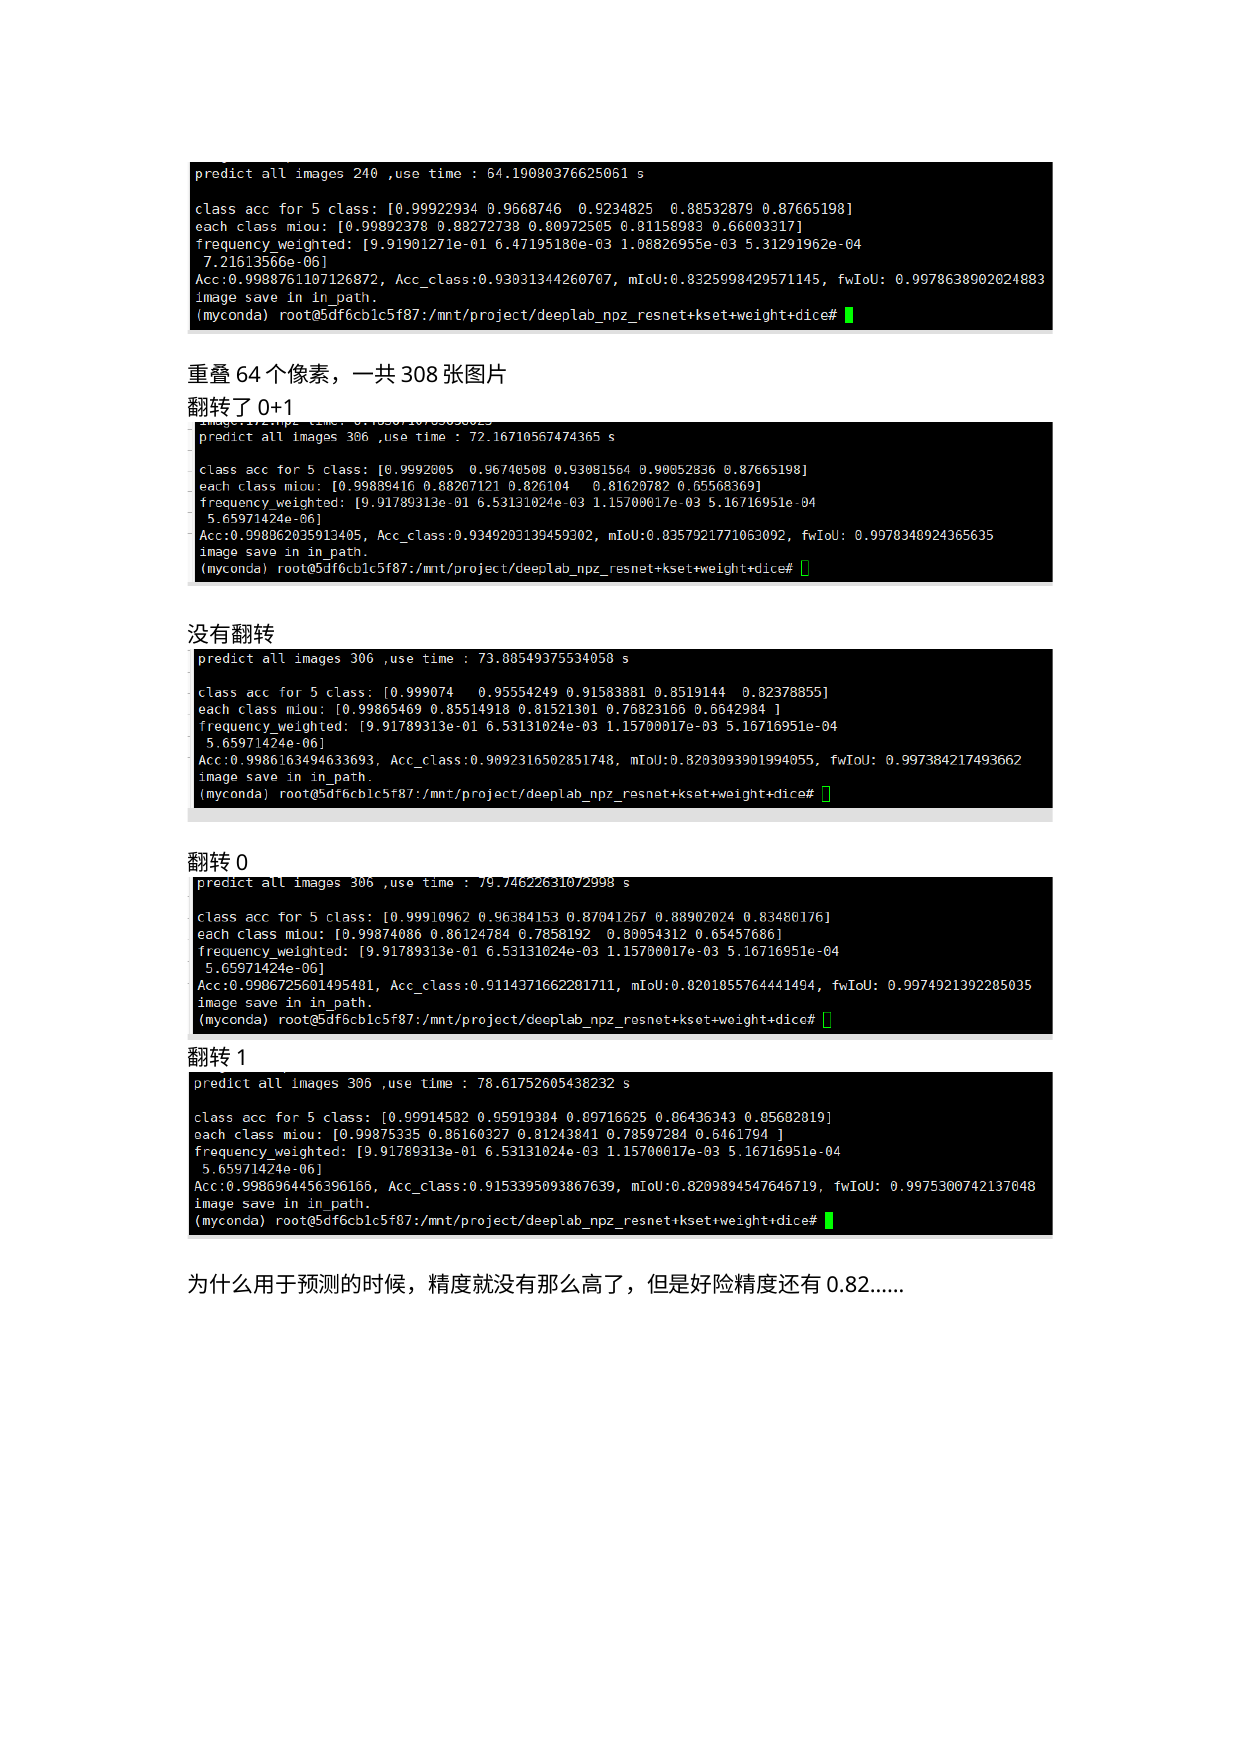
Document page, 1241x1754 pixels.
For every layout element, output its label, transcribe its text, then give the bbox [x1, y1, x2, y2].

text 没有翻转 [187, 617, 1053, 649]
text 为什么用于预测的时候，精度就没有那么高了，但是好险精度还有0.82…… [187, 1267, 1053, 1299]
picture [187, 877, 1053, 1040]
text 翻转了0+1 [187, 389, 1053, 422]
text 翻转1 [187, 1040, 1053, 1072]
picture [187, 649, 1053, 822]
picture [187, 422, 1053, 586]
picture [187, 162, 1053, 334]
picture [187, 1072, 1053, 1239]
text 翻转0 [187, 844, 1053, 877]
text 重叠64个像素，一共308张图片 [187, 357, 1053, 389]
